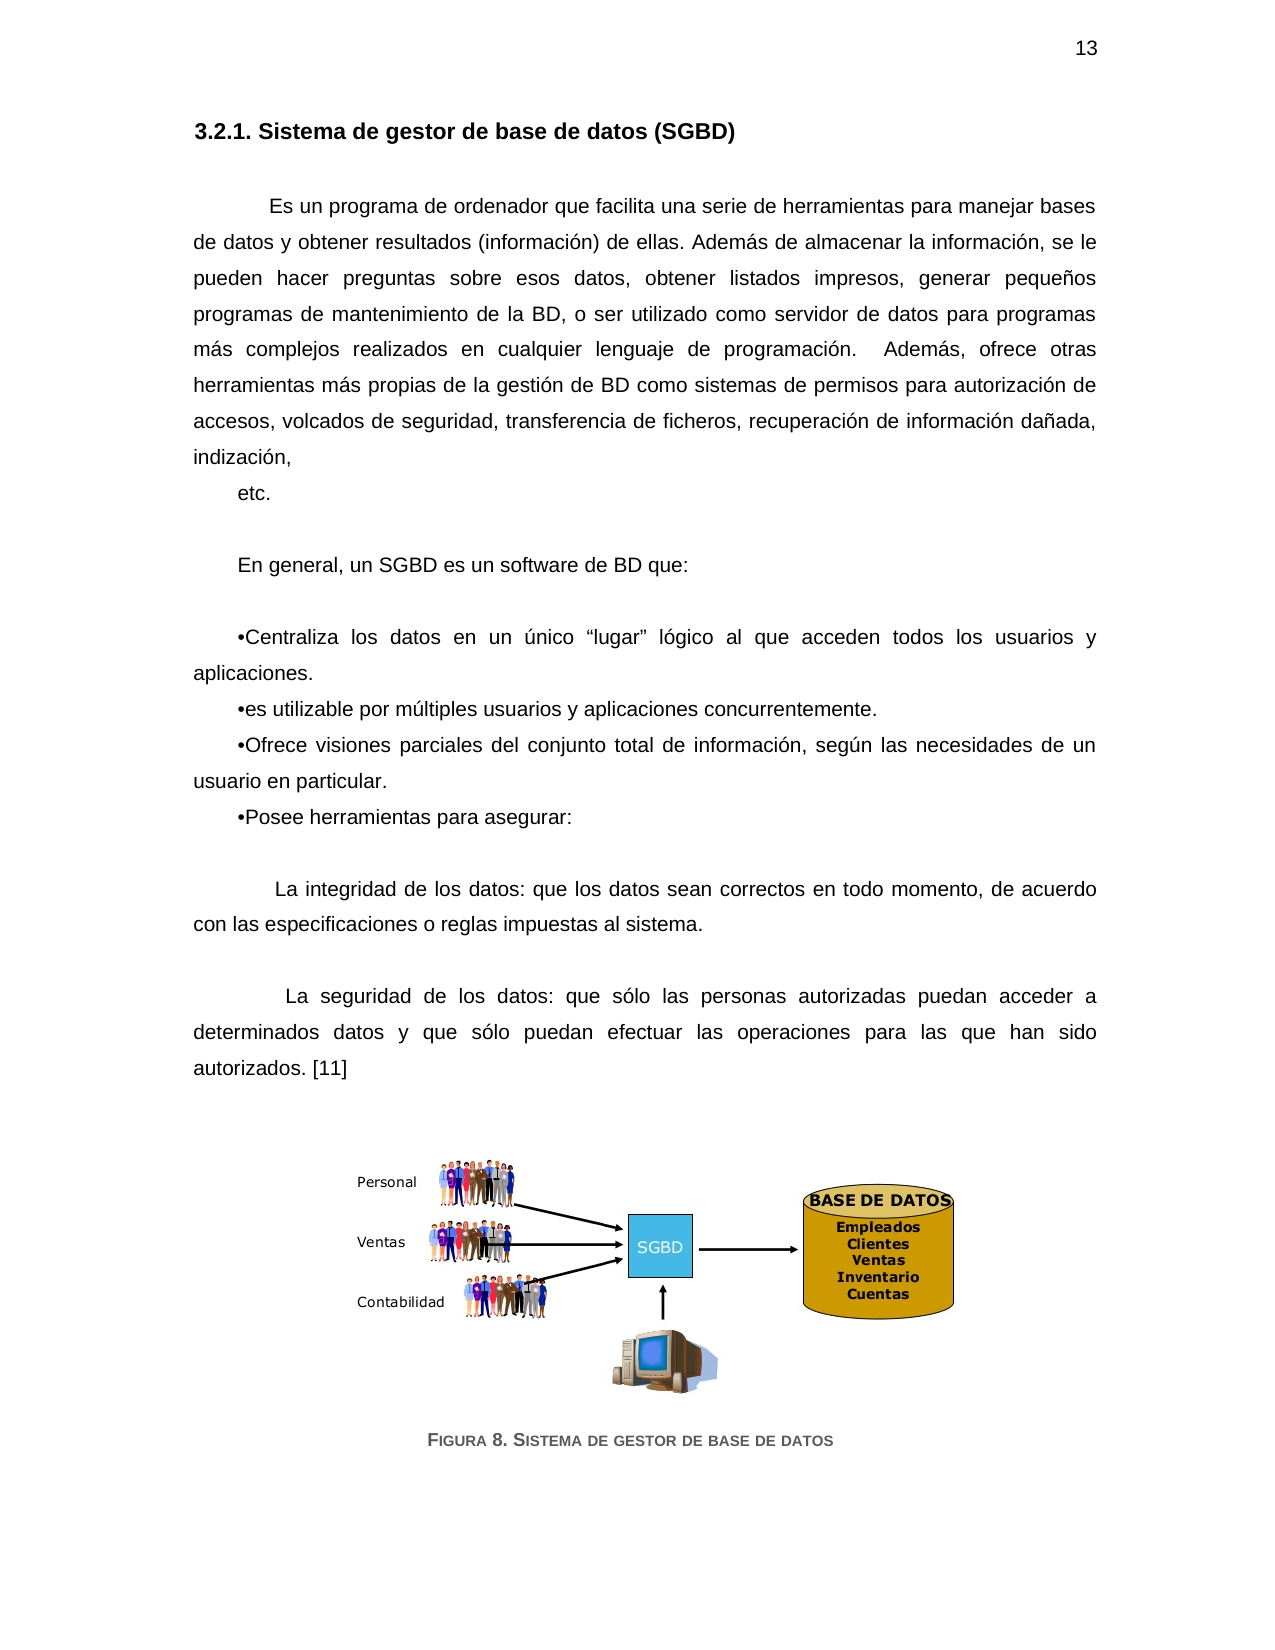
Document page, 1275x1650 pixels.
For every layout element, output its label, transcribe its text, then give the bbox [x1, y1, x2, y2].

text •Centraliza los datos en un único “lugar” lógico al que acceden todos los usuarios y aplicaciones. [193, 625, 1098, 685]
text Figura 8. Sistema de gestor de base de datos [118, 1429, 1098, 1451]
text Es un programa de ordenador que facilita una serie de herramientas para manejar bases de datos y obtener resultados (información) de ellas. Además de almacenar la información, se le pueden hacer preguntas sobre esos datos, obtener listados impresos, generar pequeños programas de mantenimiento de la BD, o ser utilizado como servidor de datos para programas más complejos realizados en cualquier lenguaje de programación. Además, ofrece otras herramientas más propias de la gestión de BD como sistemas de permisos para autorización de accesos, volcados de seguridad, transferencia de ficheros, recuperación de información dañada, indización, [193, 193, 1098, 469]
text etc. [193, 481, 1098, 505]
text La integridad de los datos: que los datos sean correctos en todo momento, de acuerdo con las especificaciones o reglas impuestas al sistema. [193, 876, 1098, 936]
subtitle 3.2.1. Sistema de gestor de base de datos (SGBD) [118, 118, 1098, 144]
text La seguridad de los datos: que sólo las personas autorizadas puedan acceder a determinados datos y que sólo puedan efectuar las operaciones para las que han sido autorizados. [193, 984, 1098, 1080]
text •Ofrece visiones parciales del conjunto total de información, según las necesidades de un usuario en particular. [193, 733, 1098, 792]
text •es utilizable por múltiples usuarios y aplicaciones concurrentemente. [193, 697, 1098, 721]
picture [352, 1127, 984, 1405]
text •Posee herramientas para asegurar: [193, 804, 1098, 828]
text En general, un SGBD es un software de BD que: [193, 553, 1098, 577]
